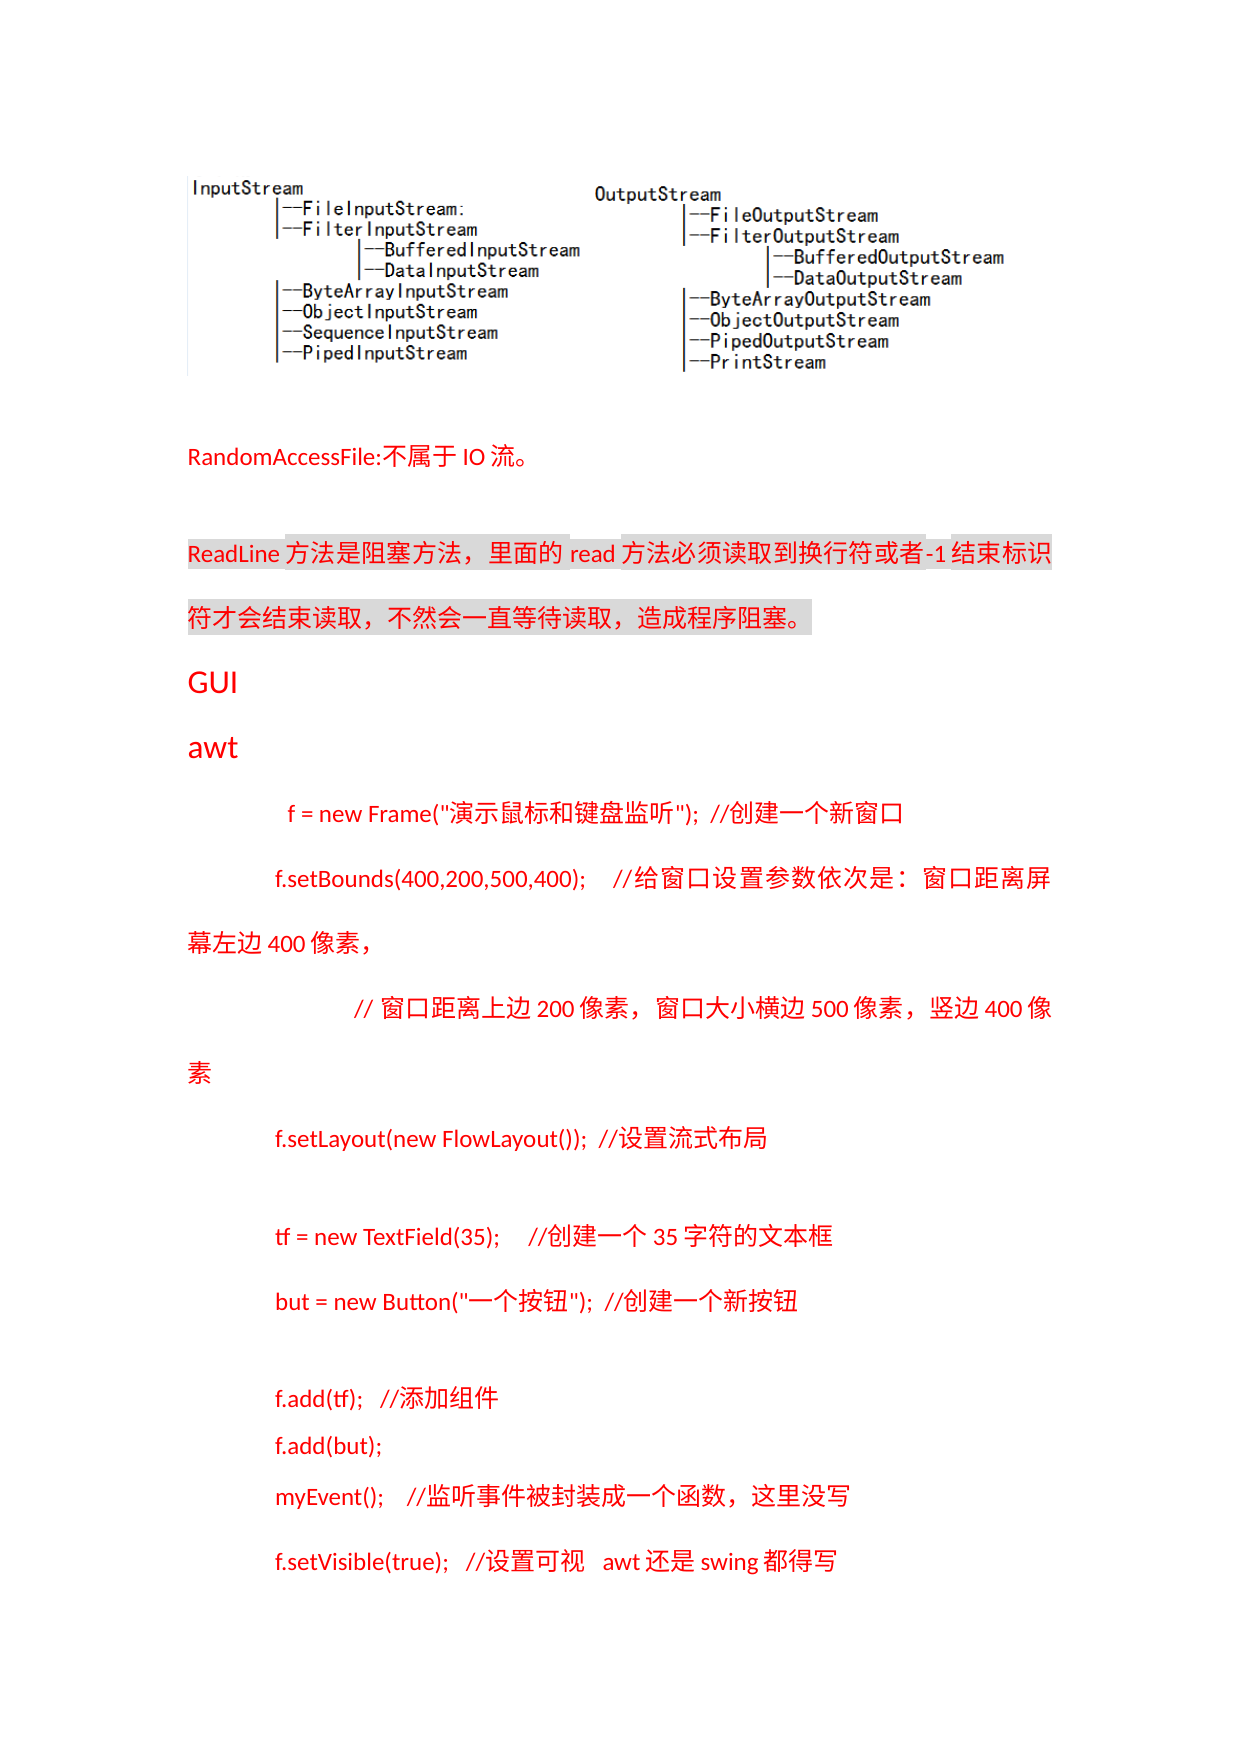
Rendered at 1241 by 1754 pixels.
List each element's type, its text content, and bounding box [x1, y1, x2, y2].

text tf = new TextField(35); //创建一个35字符的文本框 [187, 1202, 1053, 1267]
text f.setVisible(true); //设置可视 awt还是swing都得写 [187, 1527, 1053, 1592]
text f.add(but); [187, 1429, 1053, 1462]
text f.add(tf); //添加组件 [187, 1364, 1053, 1429]
text f.setBounds(400,200,500,400); //给窗口设置参数依次是：窗口距离屏幕左边400像素， [187, 844, 1053, 974]
text f = new Frame("演示鼠标和键盘监听"); //创建一个新窗口 [187, 779, 1053, 844]
text f.setLayout(new FlowLayout()); //设置流式布局 [187, 1104, 1053, 1169]
text myEvent(); //监听事件被封装成一个函数，这里没写 [187, 1462, 1053, 1527]
text GUI [187, 649, 1053, 714]
text but = new Button("一个按钮"); //创建一个新按钮 [187, 1267, 1053, 1332]
text ReadLine方法是阻塞方法，里面的read方法必须读取到换行符或者-1结束标识符才会结束读取，不然会一直等待读取，造成程序阻塞。 [187, 519, 1053, 649]
text // 窗口距离上边200像素，窗口大小横边500像素，竖边400像素 [187, 974, 1053, 1104]
picture [187, 176, 1011, 376]
text awt [187, 714, 1053, 779]
text RandomAccessFile:不属于IO流。 [187, 422, 1053, 487]
